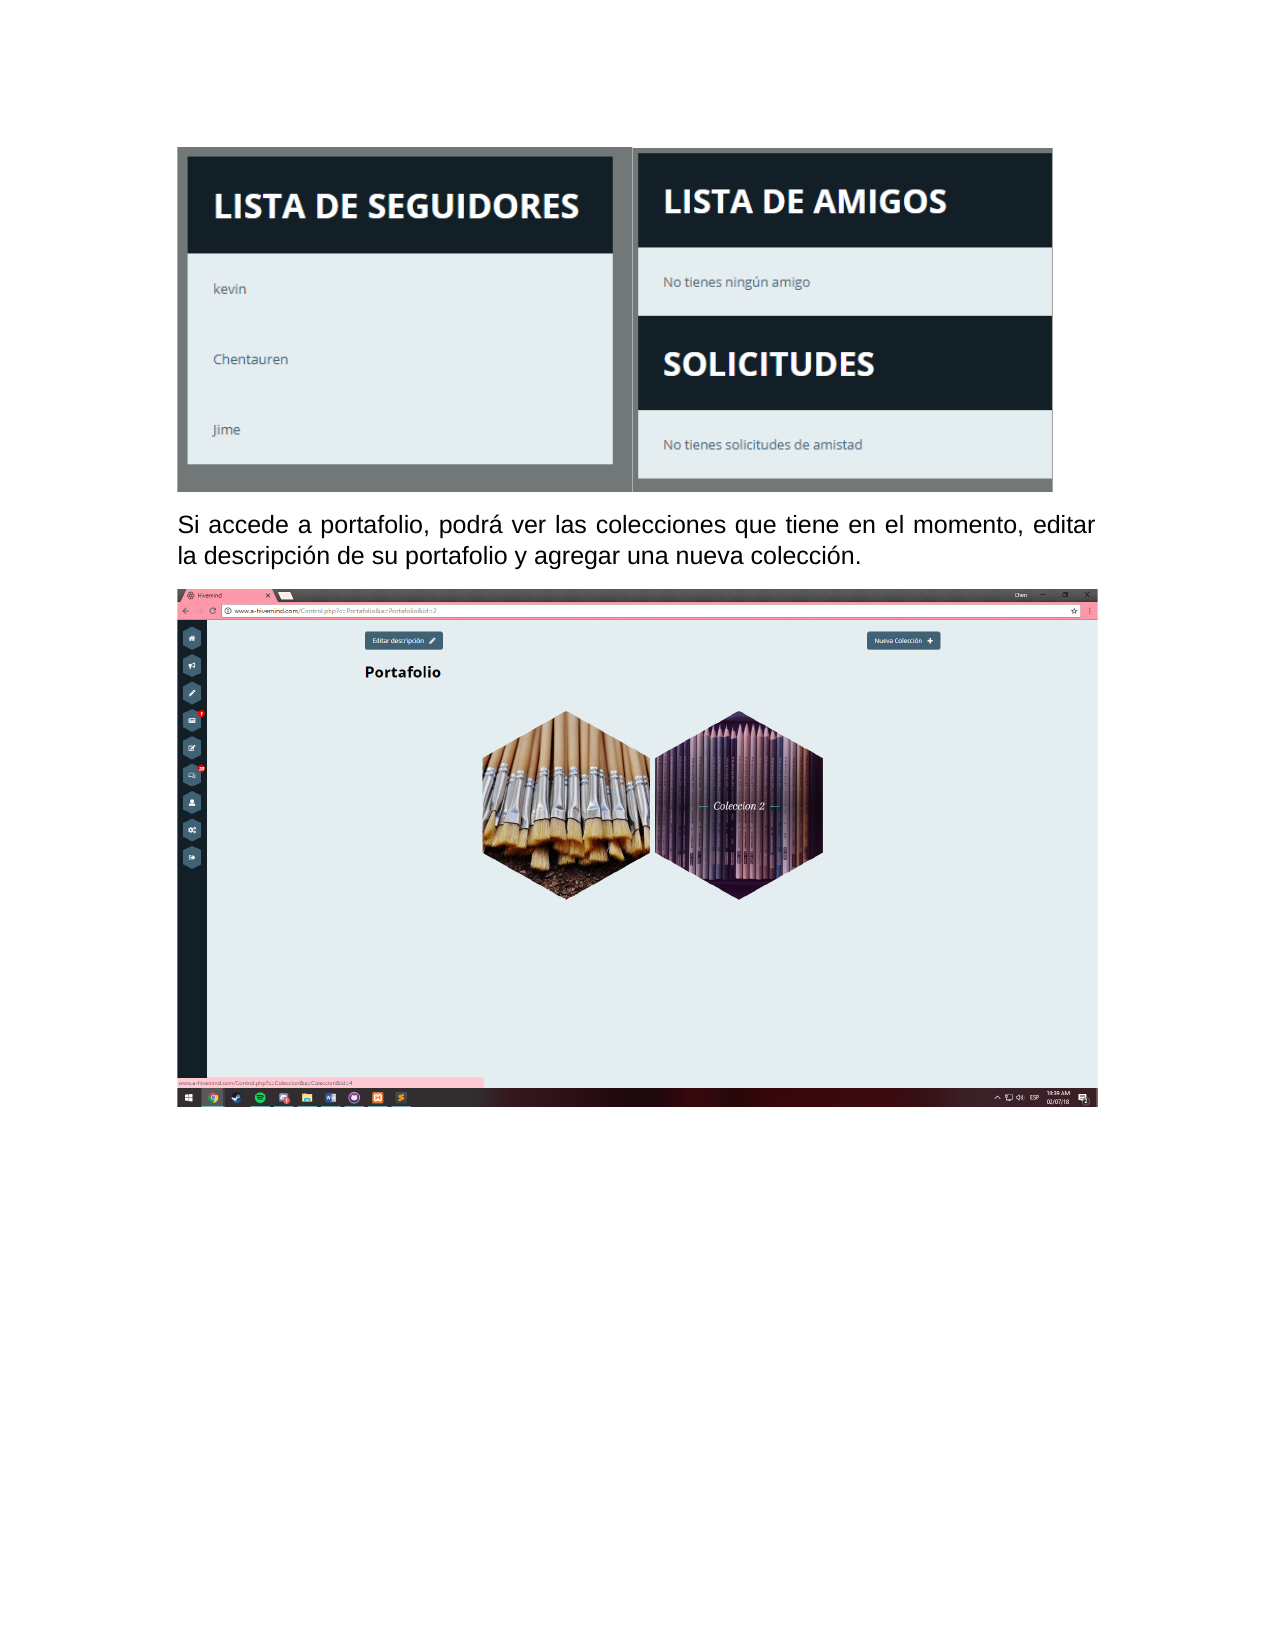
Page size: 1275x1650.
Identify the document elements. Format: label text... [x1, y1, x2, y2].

text Si accede a portafolio, podrá ver las colecciones que tiene en el momento, editar la descripción de su portafolio y agregar una nueva colección. [177, 510, 1098, 570]
picture [177, 589, 1098, 1107]
picture [177, 147, 1053, 492]
